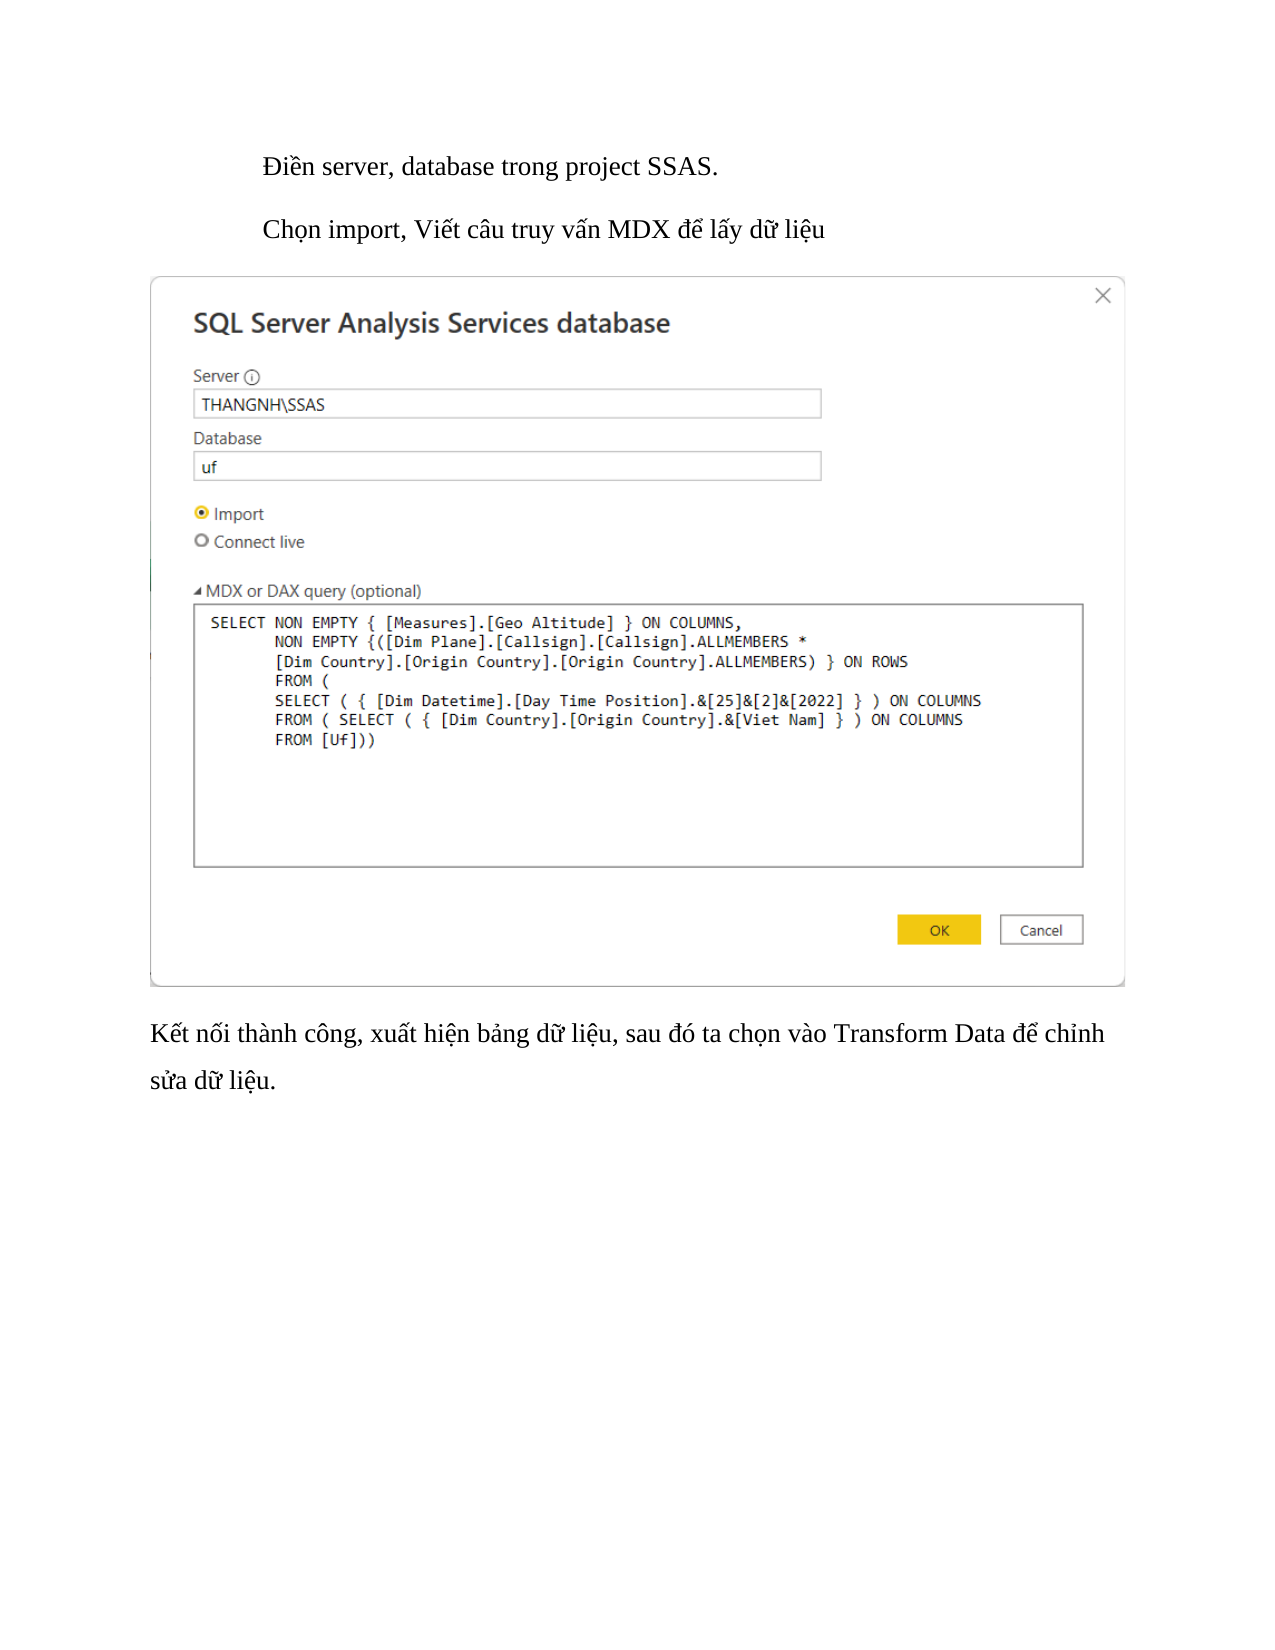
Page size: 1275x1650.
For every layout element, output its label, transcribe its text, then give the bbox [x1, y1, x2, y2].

text Chọn import, Viết câu truy vấn MDX để lấy dữ liệu [262, 213, 1125, 244]
picture [150, 276, 1125, 987]
text Điền server, database trong project SSAS. [262, 150, 1125, 181]
text Kết nối thành công, xuất hiện bảng dữ liệu, sau đó ta chọn vào Transform Data để chỉnh sửa dữ liệu. [150, 1017, 1125, 1095]
